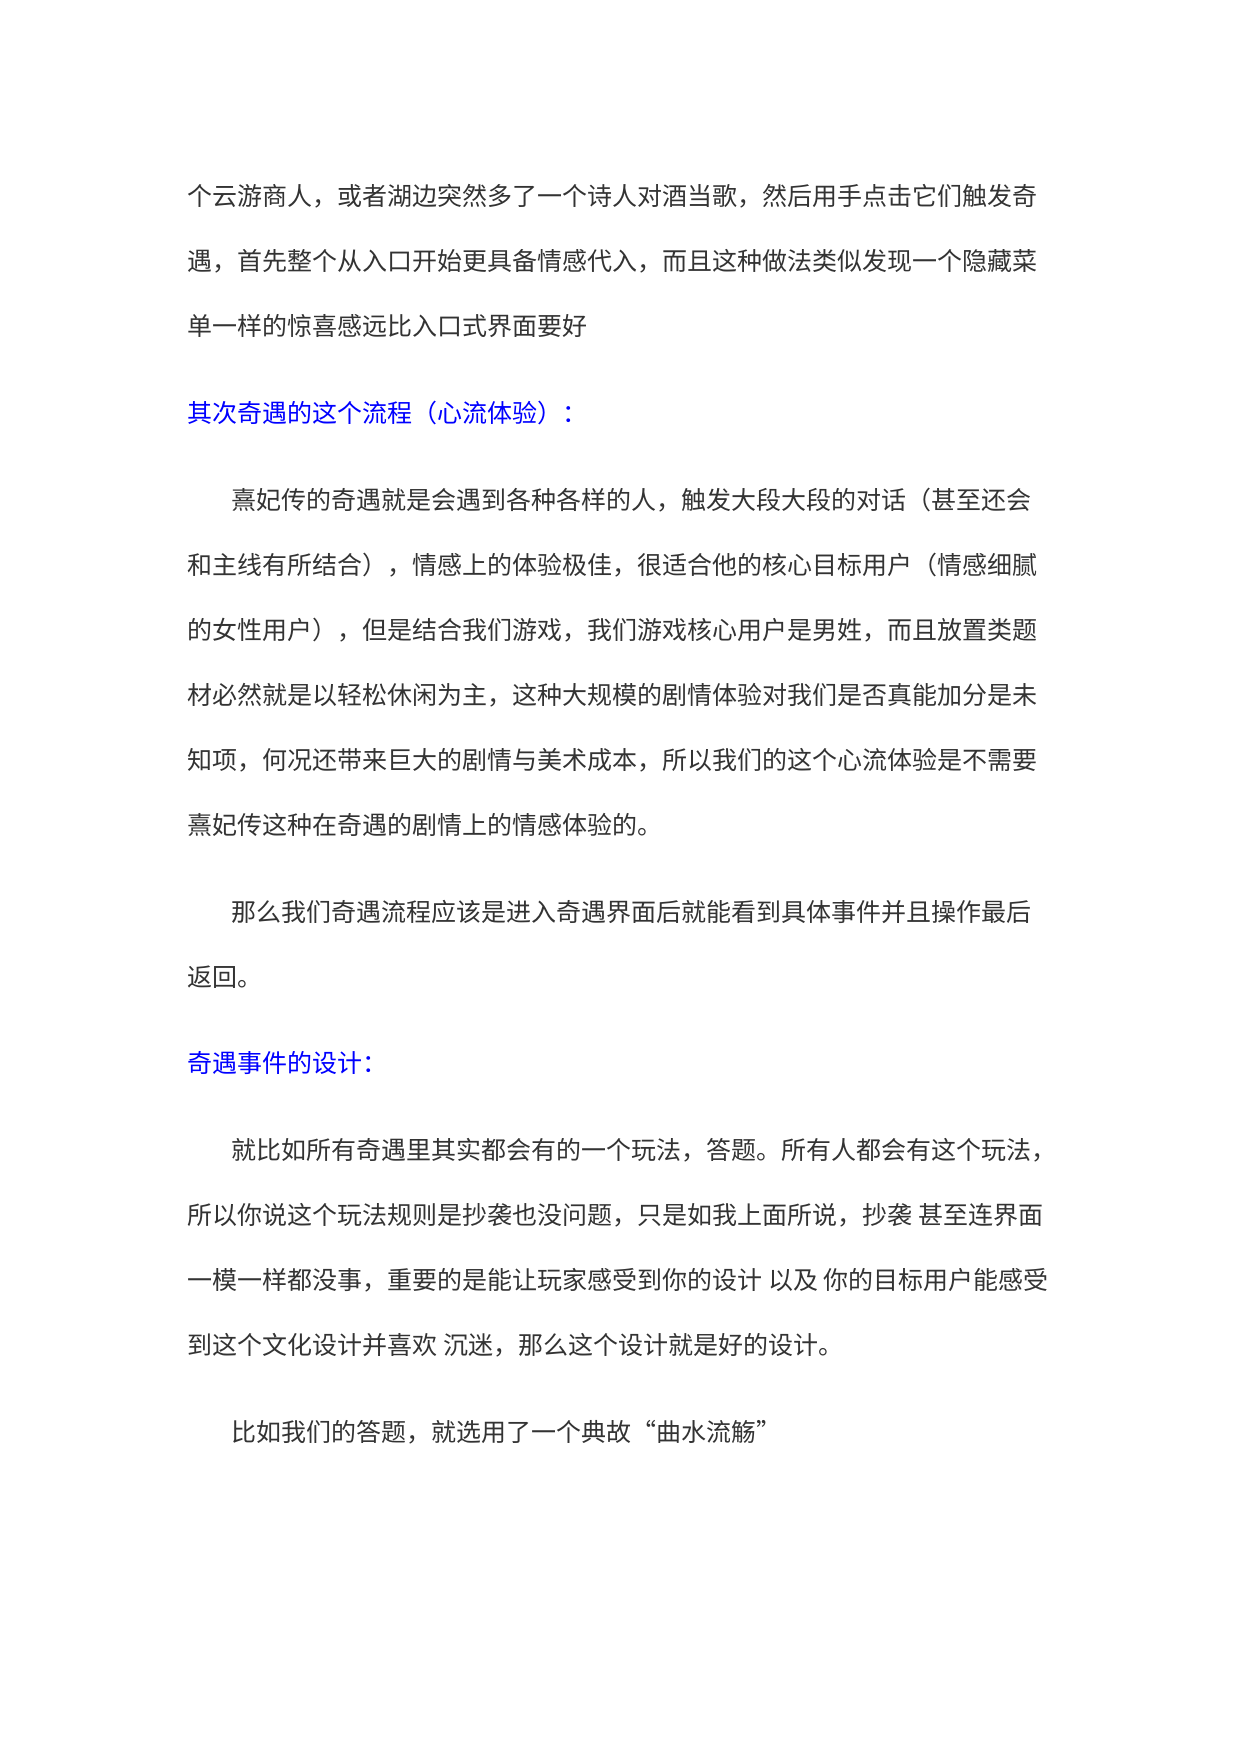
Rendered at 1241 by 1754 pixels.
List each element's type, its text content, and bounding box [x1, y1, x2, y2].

text 熹妃传的奇遇就是会遇到各种各样的人，触发大段大段的对话（甚至还会和主线有所结合），情感上的体验极佳，很适合他的核心目标用户（情感细腻的女性用户），但是结合我们游戏，我们游戏核心用户是男姓，而且放置类题材必然就是以轻松休闲为主，这种大规模的剧情体验对我们是否真能加分是未知项，何况还带来巨大的剧情与美术成本，所以我们的这个心流体验是不需要熹妃传这种在奇遇的剧情上的情感体验的。 [187, 466, 1053, 856]
text 其次奇遇的这个流程（心流体验）： [187, 379, 1053, 444]
text 那么我们奇遇流程应该是进入奇遇界面后就能看到具体事件并且操作最后返回。 [187, 878, 1053, 1008]
text 就比如所有奇遇里其实都会有的一个玩法，答题。所有人都会有这个玩法，所以你说这个玩法规则是抄袭也没问题，只是如我上面所说，抄袭 甚至连界面一模一样都没事，重要的是能让玩家感受到你的设计 以及 你的目标用户能感受到这个文化设计并喜欢 沉迷，那么这个设计就是好的设计。 [187, 1116, 1053, 1376]
text 比如我们的答题，就选用了一个典故“曲水流觞” [187, 1398, 1053, 1463]
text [187, 162, 1053, 357]
text 奇遇事件的设计： [187, 1029, 1053, 1094]
